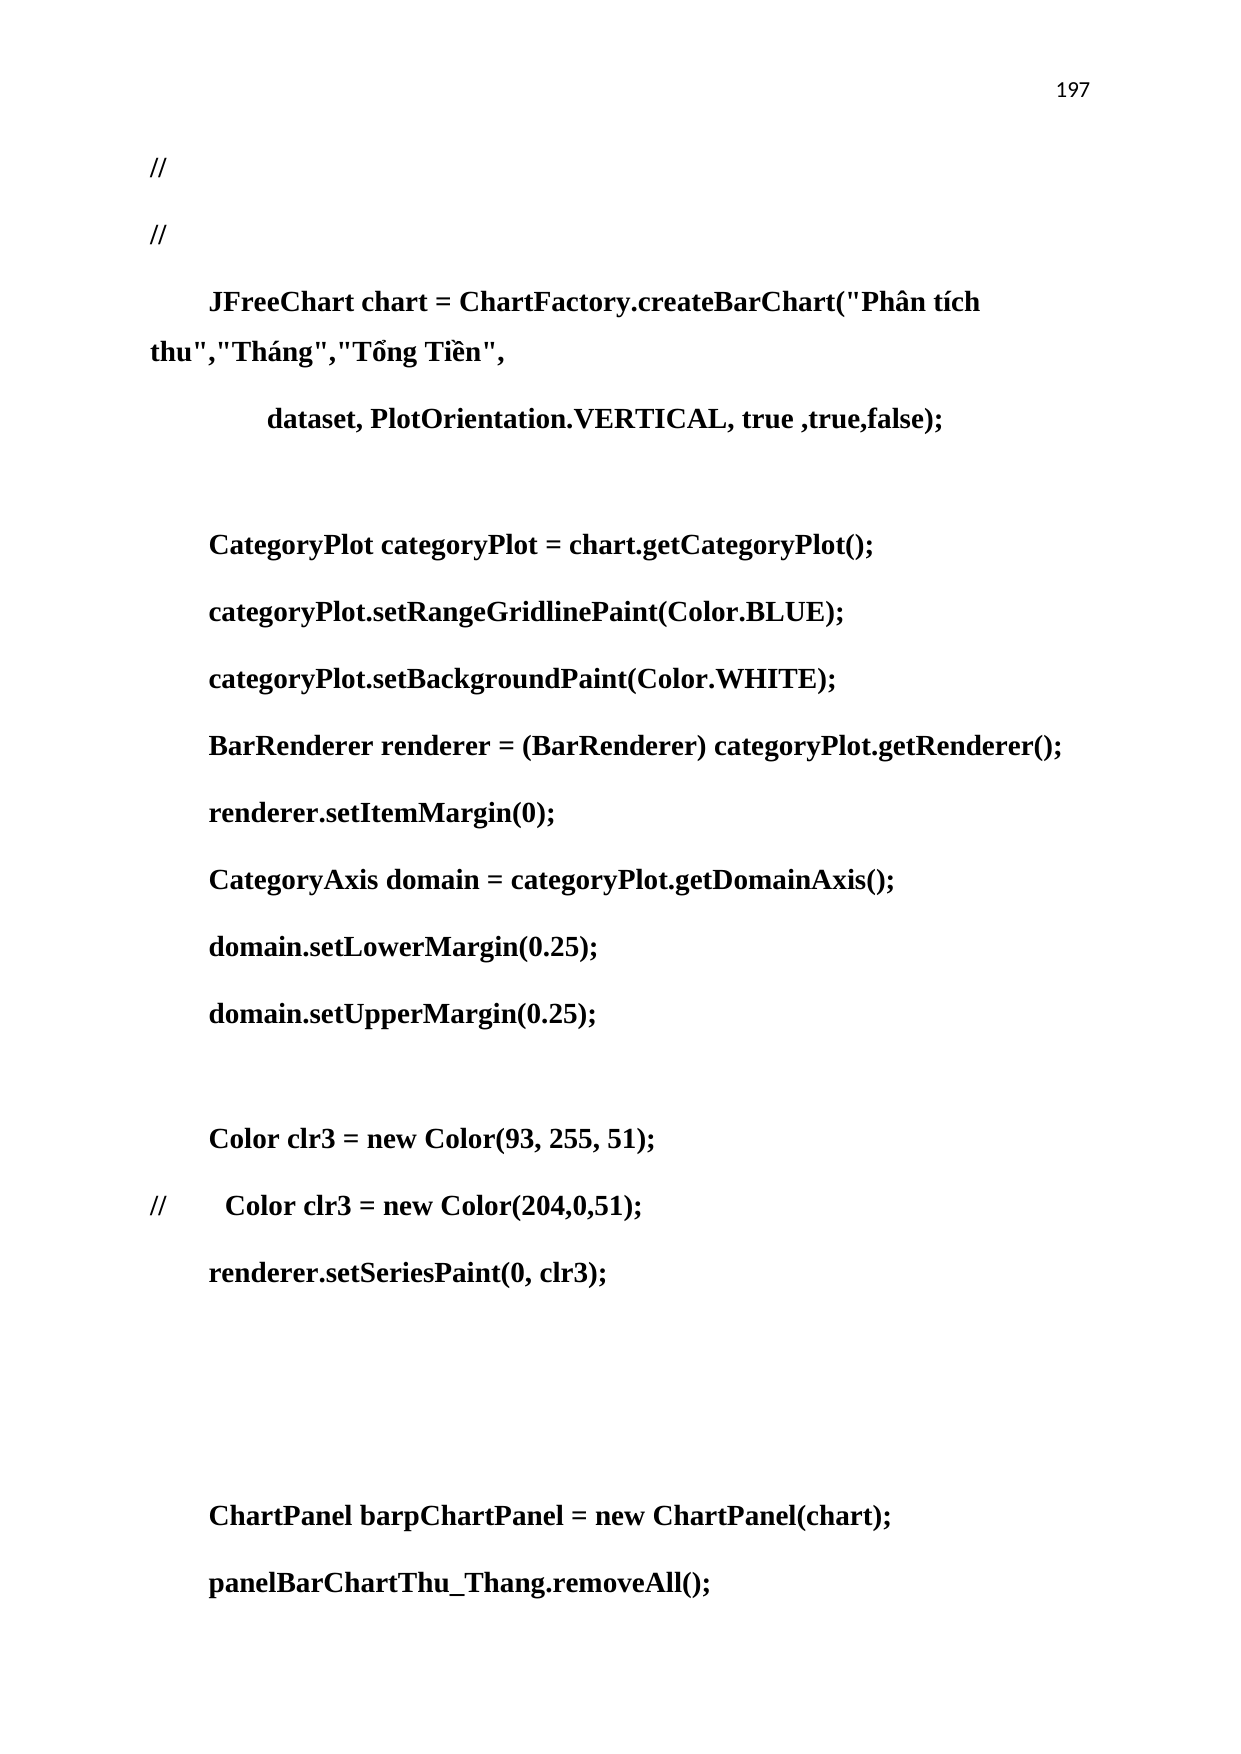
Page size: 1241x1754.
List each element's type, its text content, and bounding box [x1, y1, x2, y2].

text categoryPlot.setBackgroundPaint(Color.WHITE); [150, 661, 1090, 694]
text Color clr3 = new Color(93, 255, 51); [150, 1121, 1090, 1155]
text CategoryPlot categoryPlot = chart.getCategoryPlot(); [150, 527, 1090, 560]
text panelBarChartThu_Thang.removeAll(); [150, 1565, 1090, 1599]
text renderer.setItemMargin(0); [150, 795, 1090, 828]
text renderer.setSeriesPaint(0, clr3); [150, 1255, 1090, 1289]
text JFreeChart chart = ChartFactory.createBarChart("Phân tích thu","Tháng","Tổng Tiền", [150, 284, 1090, 368]
text categoryPlot.setRangeGridlinePaint(Color.BLUE); [150, 594, 1090, 627]
text // Color clr3 = new Color(204,0,51); [150, 1188, 1090, 1222]
text BarRenderer renderer = (BarRenderer) categoryPlot.getRenderer(); [150, 728, 1090, 761]
text // [150, 150, 1090, 183]
text dataset, PlotOrientation.VERTICAL, true ,true,false); [150, 401, 1090, 435]
text ChartPanel barpChartPanel = new ChartPanel(chart); [150, 1498, 1090, 1532]
text domain.setLowerMargin(0.25); [150, 929, 1090, 962]
text domain.setUpperMargin(0.25); [150, 996, 1090, 1029]
text // [150, 217, 1090, 251]
text CategoryAxis domain = categoryPlot.getDomainAxis(); [150, 862, 1090, 895]
